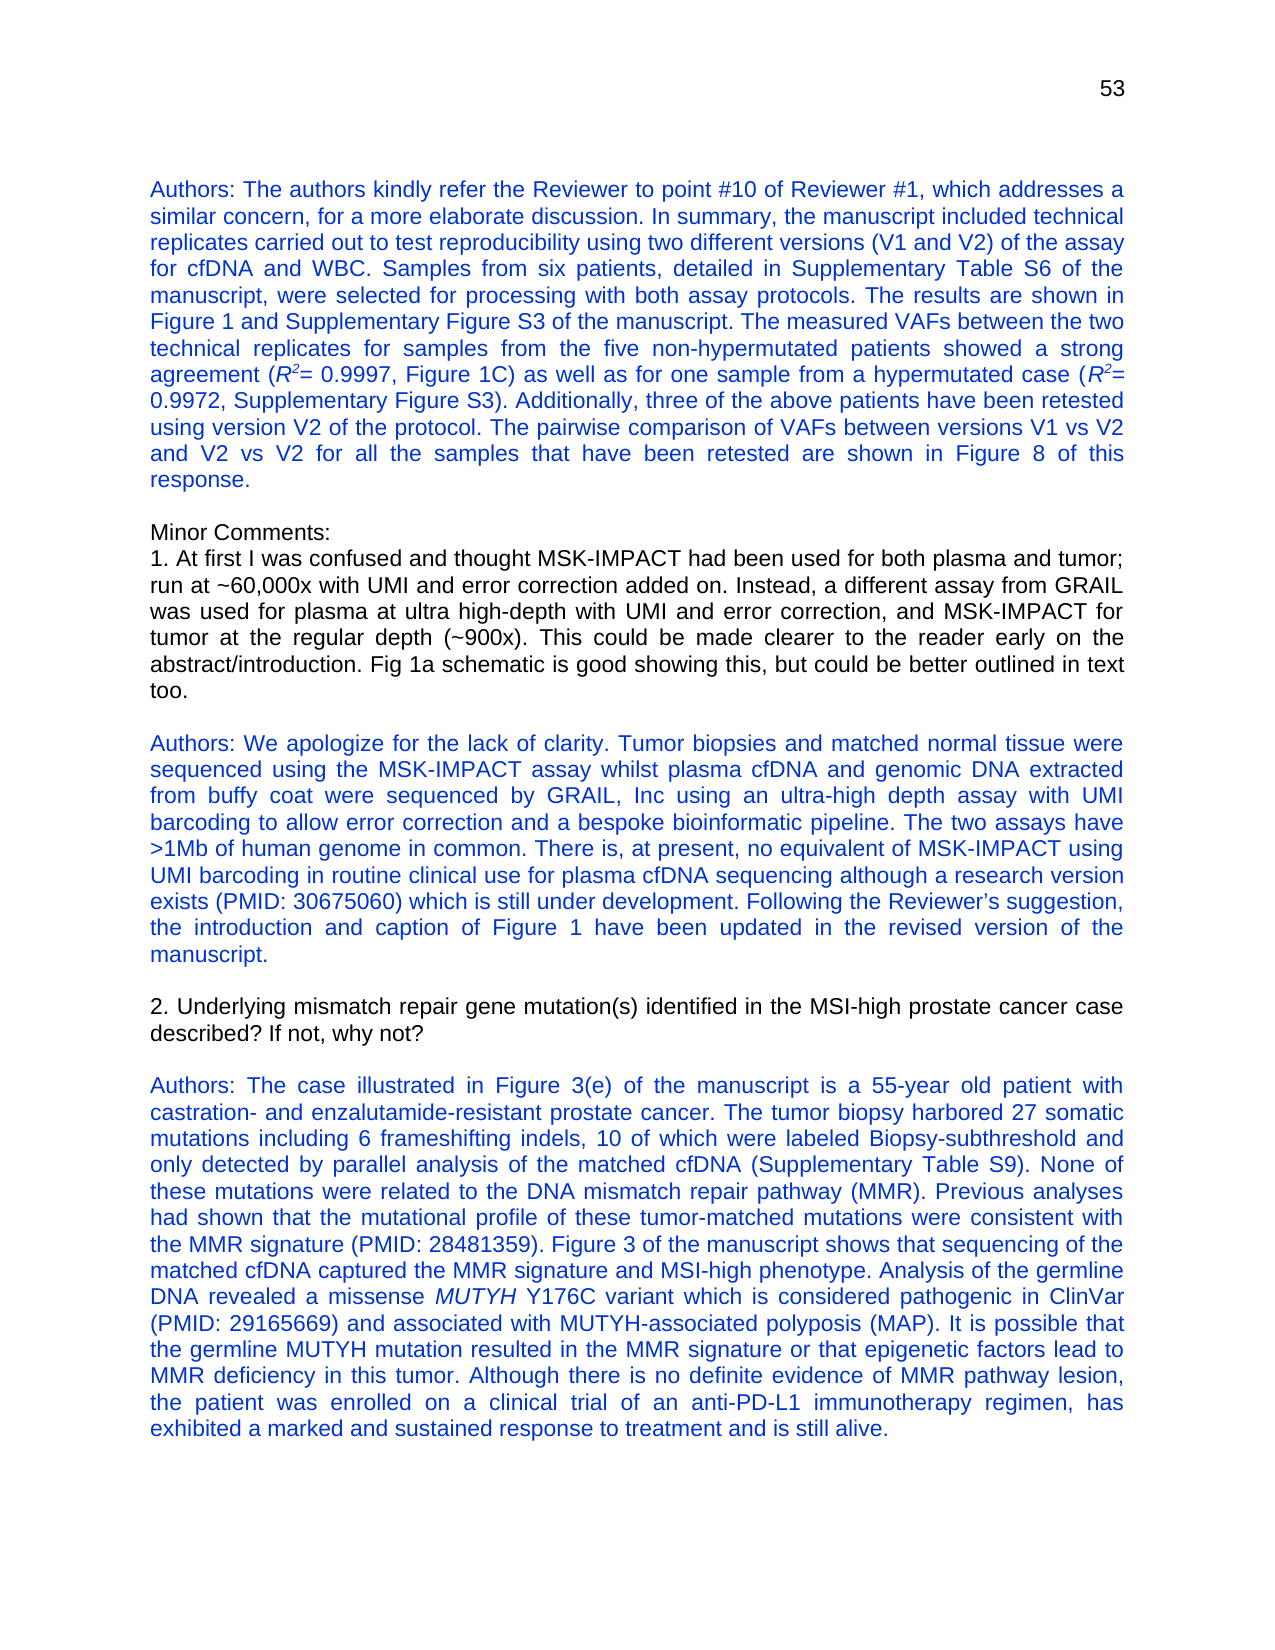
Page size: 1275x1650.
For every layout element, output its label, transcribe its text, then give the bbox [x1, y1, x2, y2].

text 1. At first I was confused and thought MSK-IMPACT had been used for both plasma and tumor; run at ~60,000x with UMI and error correction added on. Instead, a different assay from GRAIL was used for plasma at ultra high-depth with UMI and error correction, and MSK-IMPACT for tumor at the regular depth (~900x). This could be made clearer to the reader early on the abstract/introduction. Fig 1a schematic is good showing this, but could be better outlined in text too. [150, 545, 1125, 703]
text Minor Comments: [150, 519, 1125, 545]
text Authors: We apologize for the lack of clarity. Tumor biopsies and matched normal tissue were sequenced using the MSK-IMPACT assay whilst plasma cfDNA and genomic DNA extracted from buffy coat were sequenced by GRAIL, Inc using an ultra-high depth assay with UMI barcoding to allow error correction and a bespoke bioinformatic pipeline. The two assays have >1Mb of human genome in common. There is, at present, no equivalent of MSK-IMPACT using UMI barcoding in routine clinical use for plasma cfDNA sequencing although a research version exists (PMID: 30675060) which is still under development. Following the Reviewer’s suggestion, the introduction and caption of Figure 1 have been updated in the revised version of the manuscript. [150, 730, 1125, 967]
text Authors: The case illustrated in Figure 3(e) of the manuscript is a 55-year old patient with castration- and enzalutamide-resistant prostate cancer. The tumor biopsy harbored 27 somatic mutations including 6 frameshifting indels, 10 of which were labeled Biopsy-subthreshold and only detected by parallel analysis of the matched cfDNA (Supplementary Table S9). None of these mutations were related to the DNA mismatch repair pathway (MMR). Previous analyses had shown that the mutational profile of these tumor-matched mutations were consistent with the MMR signature (PMID: 28481359). Figure 3 of the manuscript shows that sequencing of the matched cfDNA captured the MMR signature and MSI-high phenotype. Analysis of the germline DNA revealed a missense MUTYH Y176C variant which is considered pathogenic in ClinVar (PMID: 29165669) and associated with MUTYH-associated polyposis (MAP). It is possible that the germline MUTYH mutation resulted in the MMR signature or that epigenetic factors lead to MMR deficiency in this tumor. Although there is no definite evidence of MMR pathway lesion, the patient was enrolled on a clinical trial of an anti-PD-L1 immunotherapy regimen, has exhibited a marked and sustained response to treatment and is still alive. [150, 1072, 1125, 1441]
text Authors: The authors kindly refer the Reviewer to point #10 of Reviewer #1, which addresses a similar concern, for a more elaborate discussion. In summary, the manuscript included technical replicates carried out to test reproducibility using two different versions (V1 and V2) of the assay for cfDNA and WBC. Samples from six patients, detailed in Supplementary Table S6 of the manuscript, were selected for processing with both assay protocols. The results are shown in Figure 1 and Supplementary Figure S3 of the manuscript. The measured VAFs between the two technical replicates for samples from the five non-hypermutated patients showed a strong agreement (R2= 0.9997, Figure 1C) as well as for one sample from a hypermutated case (R2= 0.9972, Supplementary Figure S3). Additionally, three of the above patients have been retested using version V2 of the protocol. The pairwise comparison of VAFs between versions V1 vs V2 and V2 vs V2 for all the samples that have been retested are shown in Figure 8 of this response. [150, 176, 1125, 493]
text 2. Underlying mismatch repair gene mutation(s) identified in the MSI-high prostate cancer case described? If not, why not? [150, 993, 1125, 1046]
